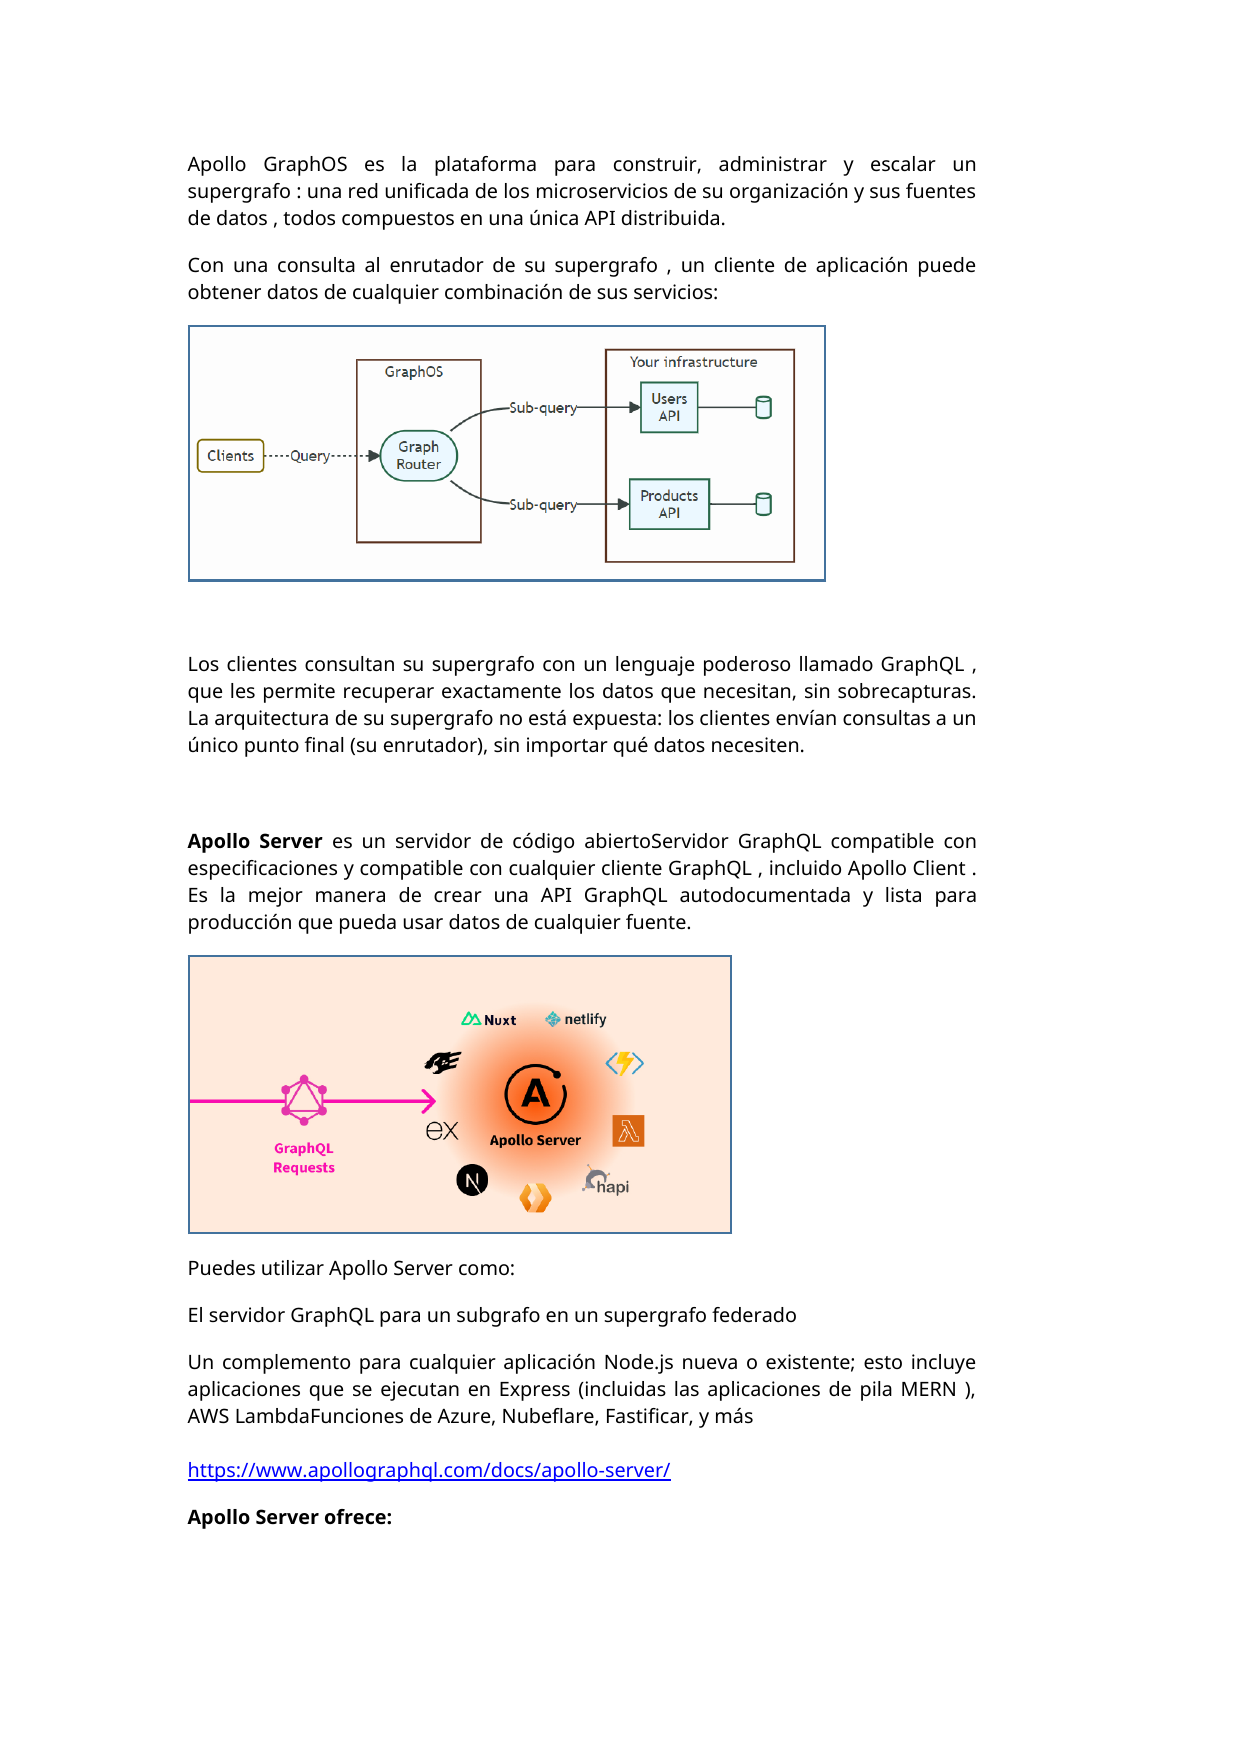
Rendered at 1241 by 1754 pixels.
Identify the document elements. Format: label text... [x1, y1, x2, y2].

text Apollo Server ofrece: [187, 1503, 978, 1530]
text Puedes utilizar Apollo Server como: [187, 1254, 978, 1281]
text El servidor GraphQL para un subgrafo en un supergrafo federado [187, 1301, 978, 1328]
text Apollo Server es un servidor de código abiertoServidor GraphQL compatible con especificaciones y compatible con cualquier cliente GraphQL , incluido Apollo Client . Es la mejor manera de crear una API GraphQL autodocumentada y lista para producción que pueda usar datos de cualquier fuente. [187, 827, 978, 935]
text Un complemento para cualquier aplicación Node.js nueva o existente; esto incluye aplicaciones que se ejecutan en Express (incluidas las aplicaciones de pila MERN ), AWS LambdaFunciones de Azure, Nubeflare, Fastificar, y más [187, 1348, 978, 1429]
picture [190, 327, 824, 579]
text Los clientes consultan su supergrafo con un lenguaje poderoso llamado GraphQL , que les permite recuperar exactamente los datos que necesitan, sin sobrecapturas. La arquitectura de su supergrafo no está expuesta: los clientes envían consultas a un único punto final (su enrutador), sin importar qué datos necesiten. [187, 650, 978, 758]
text Apollo GraphOS es la plataforma para construir, administrar y escalar un supergrafo : una red unificada de los microservicios de su organización y sus fuentes de datos , todos compuestos en una única API distribuida. [187, 150, 978, 231]
picture [190, 957, 730, 1232]
text https://www.apollographql.com/docs/apollo-server/ [187, 1456, 1053, 1483]
text Con una consulta al enrutador de su supergrafo , un cliente de aplicación puede obtener datos de cualquier combinación de sus servicios: [187, 251, 978, 305]
